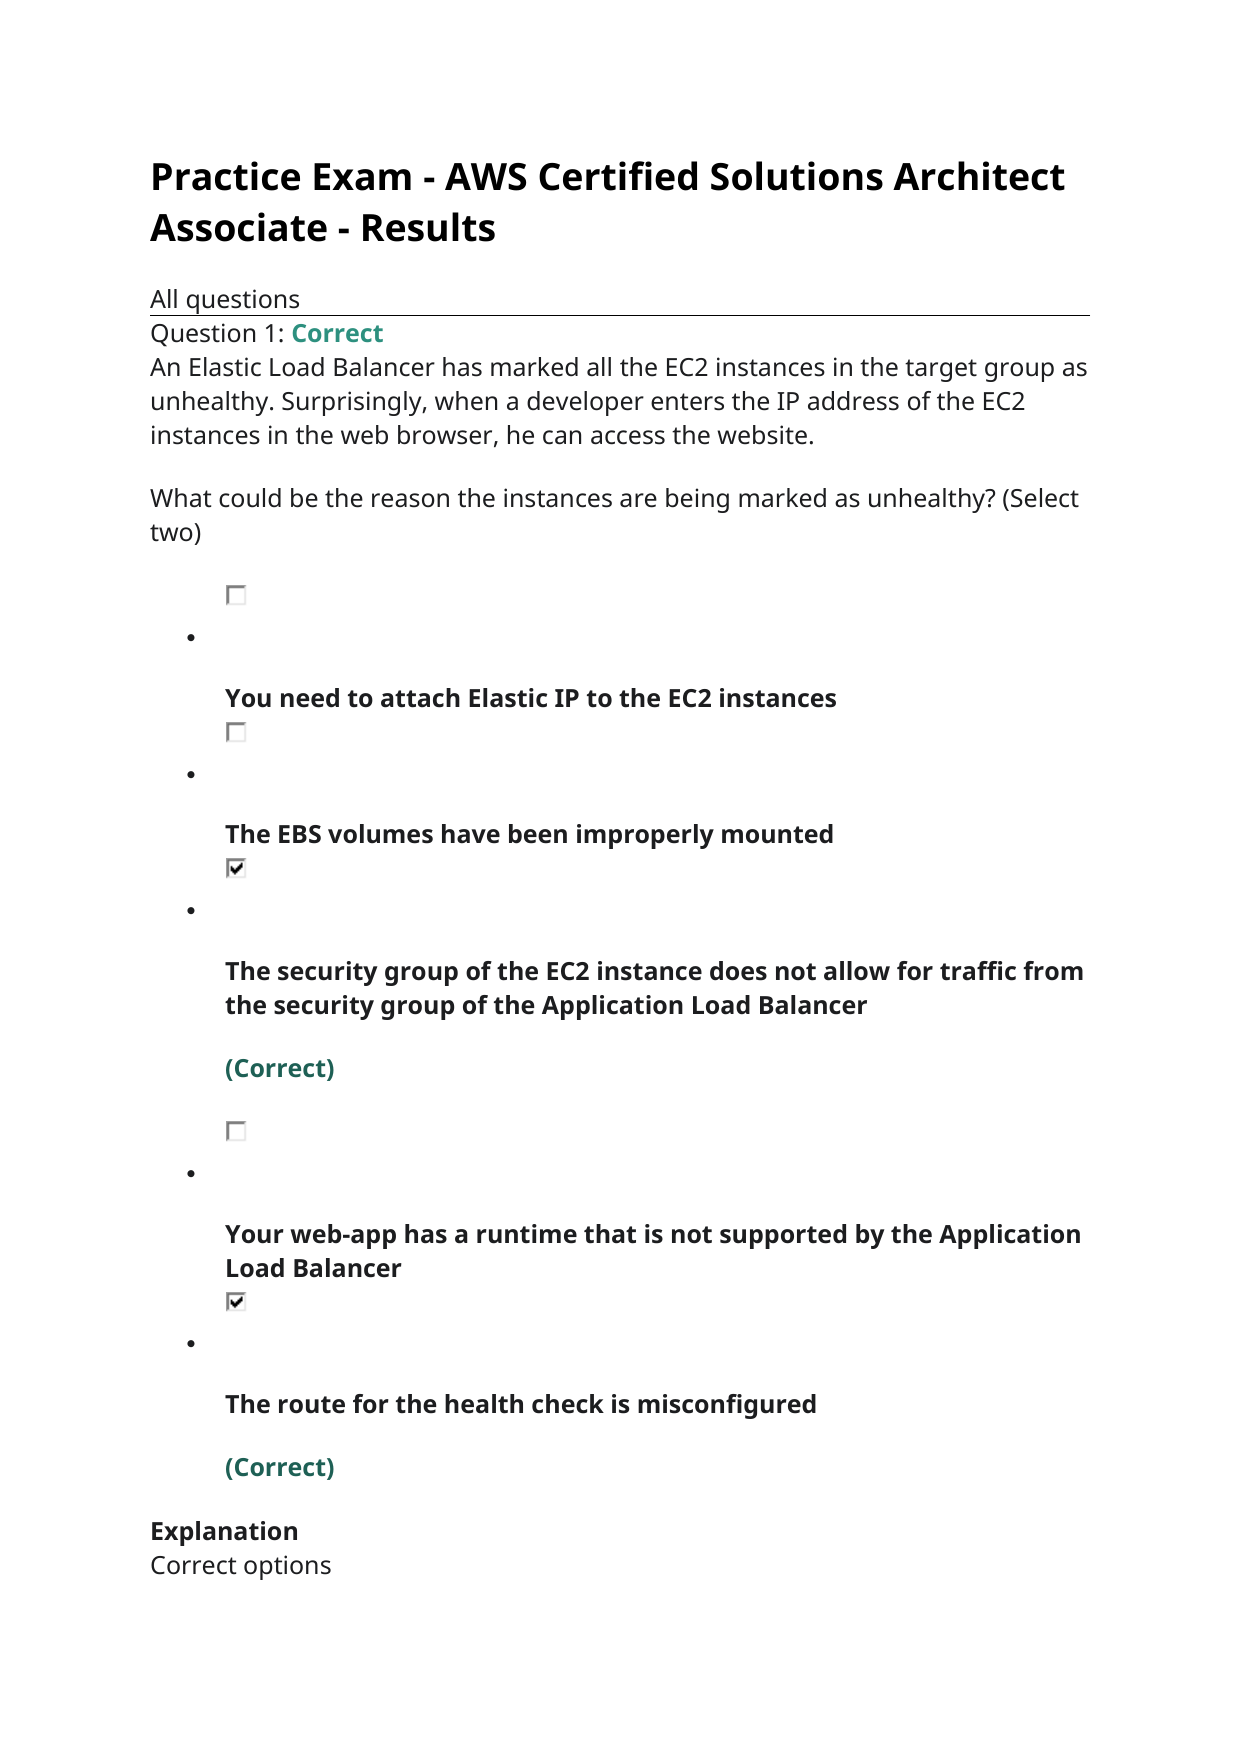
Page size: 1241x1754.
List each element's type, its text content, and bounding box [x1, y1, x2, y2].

text (Correct) [225, 1051, 1090, 1085]
text (Correct) [225, 1450, 1090, 1484]
text You need to attach Elastic IP to the EC2 instances [225, 680, 1090, 714]
text All questions [150, 281, 1090, 315]
text An Elastic Load Balancer has marked all the EC2 instances in the target group as unhealthy. Surprisingly, when a developer enters the IP address of the EC2 instances in the web browser, he can access the website. [150, 349, 1090, 452]
text Your web-app has a runtime that is not supported by the Application Load Balancer [225, 1216, 1090, 1284]
text The route for the health check is misconfigured [225, 1387, 1090, 1421]
text Explanation [150, 1513, 1090, 1547]
text The security group of the EC2 instance does not allow for traffic from the security group of the Application Load Balancer [225, 953, 1090, 1021]
text Question 1: Correct [150, 316, 1090, 349]
text What could be the reason the instances are being marked as unhealthy? (Select two) [150, 481, 1090, 549]
text Practice Exam - AWS Certified Solutions Architect Associate - Results [150, 150, 1090, 252]
text The EBS volumes have been improperly mounted [225, 817, 1090, 851]
text Correct options [150, 1547, 1090, 1581]
